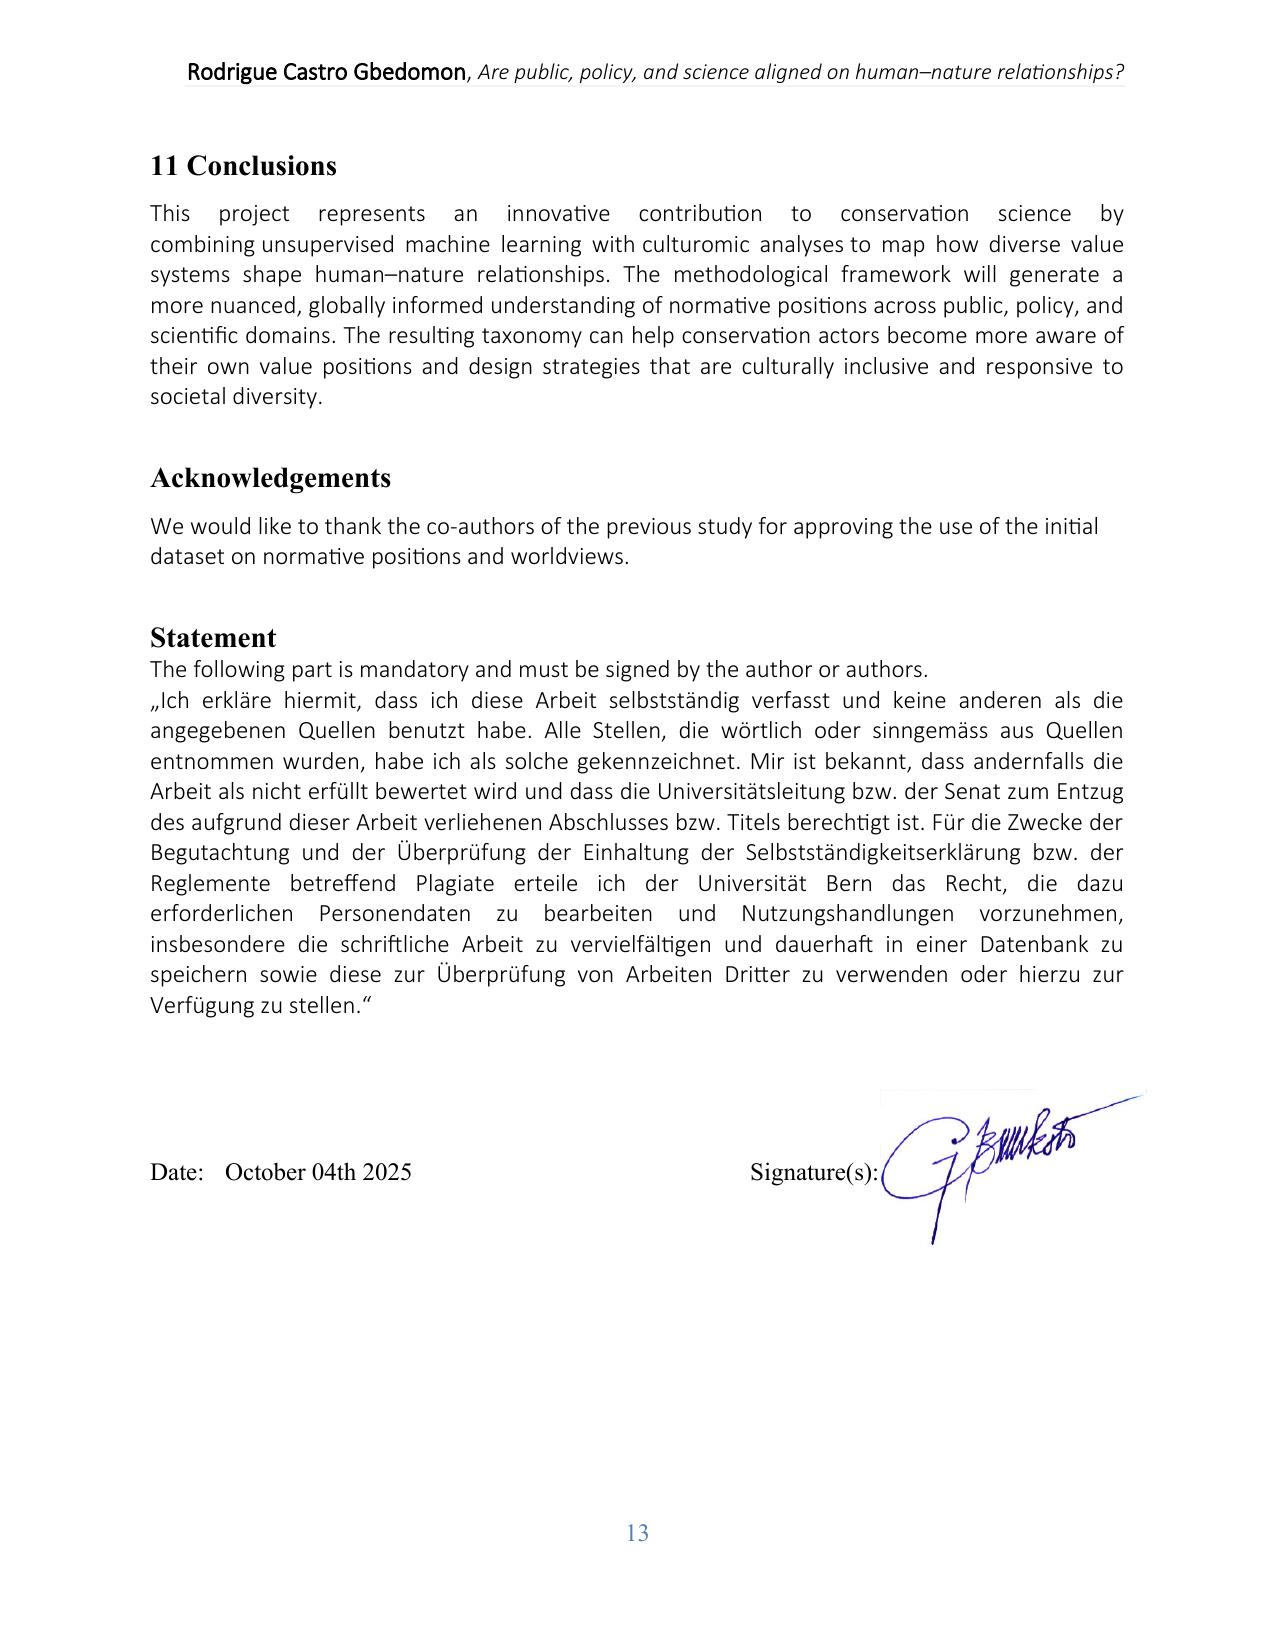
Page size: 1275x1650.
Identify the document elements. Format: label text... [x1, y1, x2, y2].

text We would like to thank the co-authors of the previous study for approving the use of the initial dataset on normative positions and worldviews. [150, 510, 1125, 571]
subtitle Acknowledgements [150, 461, 1125, 494]
subtitle 11 Conclusions [150, 149, 1125, 181]
picture [880, 1089, 1147, 1248]
subtitle Statement [150, 621, 1125, 654]
text Date: October 04th 2025 Signature(s): [150, 1158, 1125, 1186]
text This project represents an innovative contribution to conservation science by combining unsupervised machine learning with culturomic analyses to map how diverse value systems shape human–nature relationships. The methodological framework will generate a more nuanced, globally informed understanding of normative positions across public, policy, and scientific domains. The resulting taxonomy can help conservation actors become more aware of their own value positions and design strategies that are culturally inclusive and responsive to societal diversity. [150, 198, 1125, 411]
text „Ich erkläre hiermit, dass ich diese Arbeit selbstständig verfasst und keine anderen als die angegebenen Quellen benutzt habe. Alle Stellen, die wörtlich oder sinngemäss aus Quellen entnommen wurden, habe ich als solche gekennzeichnet. Mir ist bekannt, dass andernfalls die Arbeit als nicht erfüllt bewertet wird und dass die Universitätsleitung bzw. der Senat zum Entzug des aufgrund dieser Arbeit verliehenen Abschlusses bzw. Titels berechtigt ist. Für die Zwecke der Begutachtung und der Überprüfung der Einhaltung der Selbstständigkeitserklärung bzw. der Reglemente betreffend Plagiate erteile ich der Universität Bern das Recht, die dazu erforderlichen Personendaten zu bearbeiten und Nutzungshandlungen vorzunehmen, insbesondere die schriftliche Arbeit zu vervielfältigen und dauerhaft in einer Datenbank zu speichern sowie diese zur Überprüfung von Arbeiten Dritter zu verwenden oder hierzu zur Verfügung zu stellen.“ [150, 684, 1125, 1020]
text The following part is mandatory and must be signed by the author or authors. [150, 654, 1125, 684]
